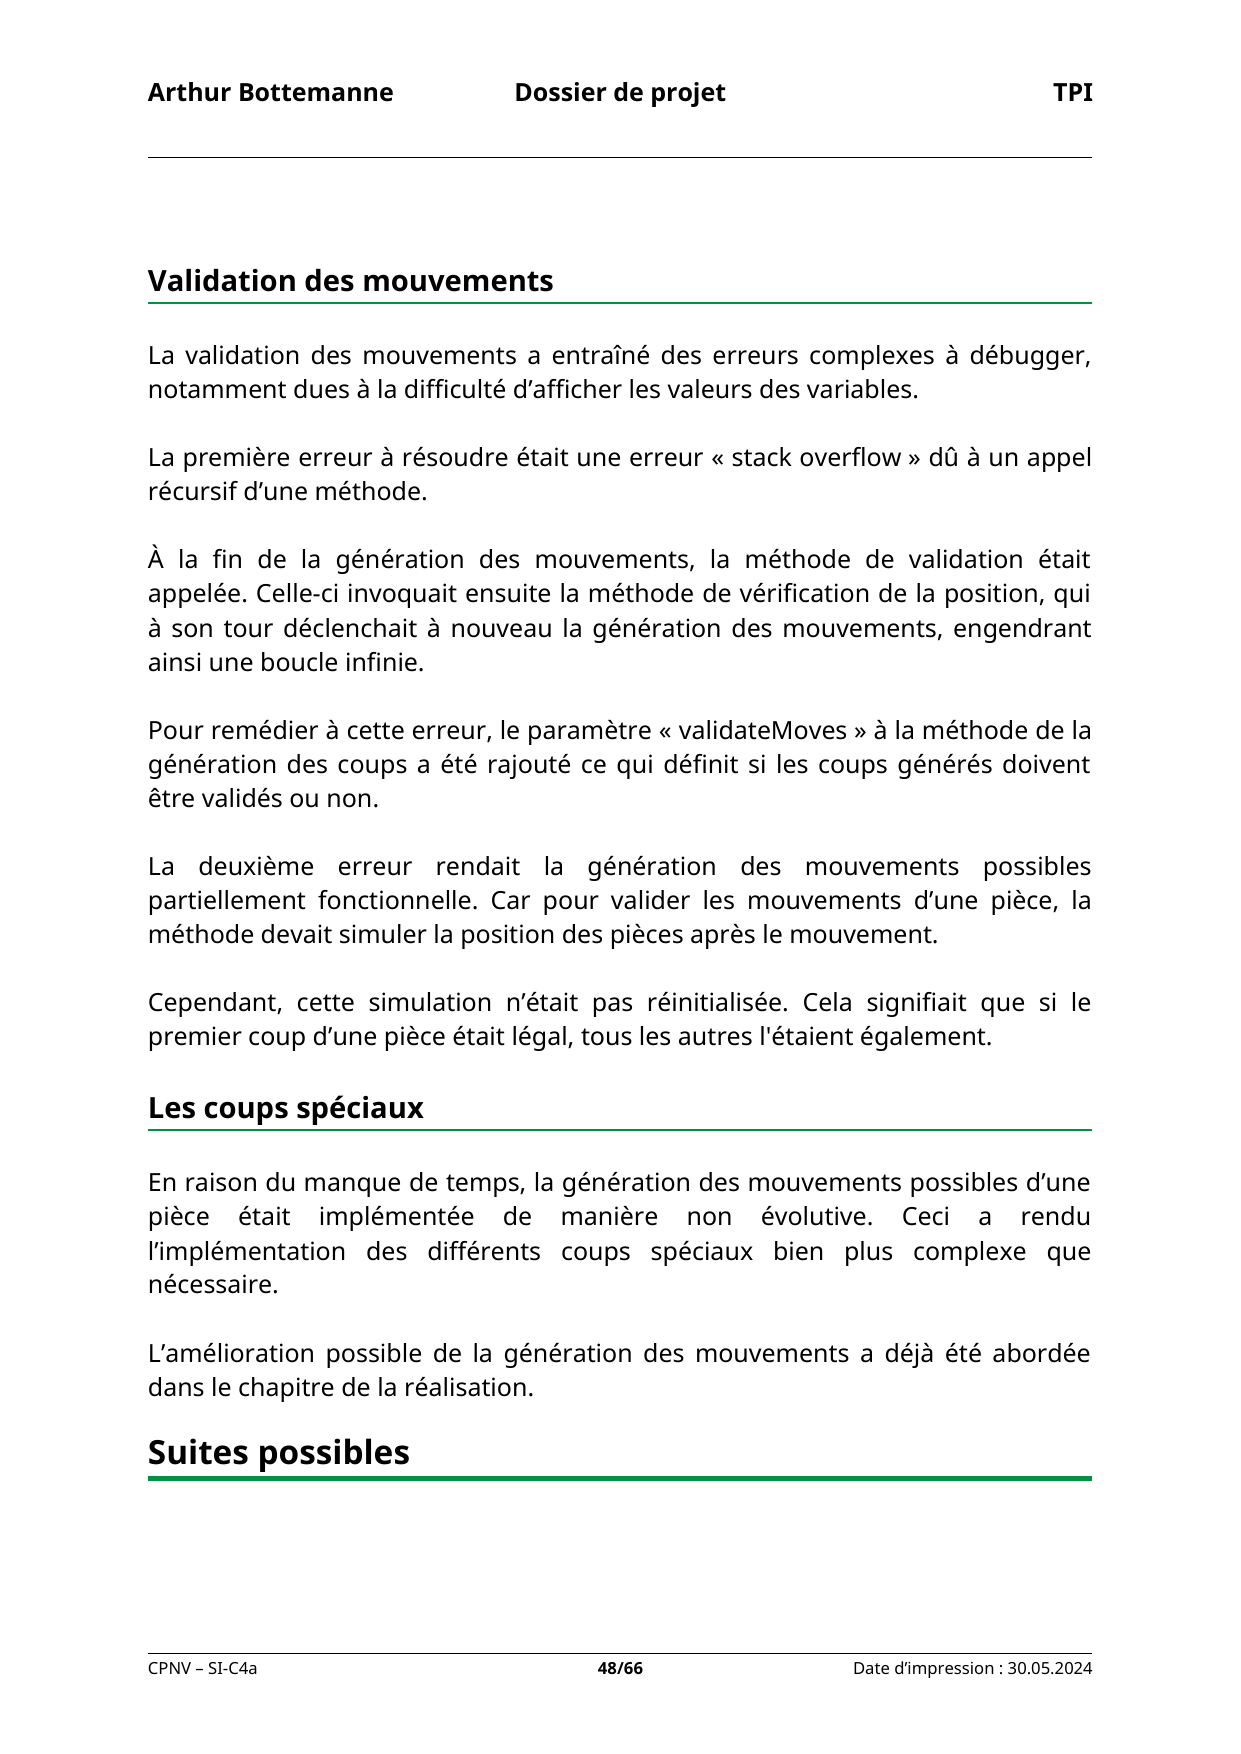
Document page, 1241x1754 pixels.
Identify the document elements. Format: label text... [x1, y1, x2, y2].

text La première erreur à résoudre était une erreur « stack overflow » dû à un appel récursif d’une méthode. [148, 440, 1092, 508]
subtitle Suites possibles [148, 1428, 1092, 1476]
text Pour remédier à cette erreur, le paramètre « validateMoves » à la méthode de la génération des coups a été rajouté ce qui définit si les coups générés doivent être validés ou non. [148, 712, 1092, 814]
text À la fin de la génération des mouvements, la méthode de validation était appelée. Celle-ci invoquait ensuite la méthode de vérification de la position, qui à son tour déclenchait à nouveau la génération des mouvements, engendrant ainsi une boucle infinie. [148, 542, 1092, 678]
subtitle Validation des mouvements [148, 260, 1092, 302]
text La validation des mouvements a entraîné des erreurs complexes à débugger, notamment dues à la difficulté d’afficher les valeurs des variables. [148, 338, 1092, 406]
text La deuxième erreur rendait la génération des mouvements possibles partiellement fonctionnelle. Car pour valider les mouvements d’une pièce, la méthode devait simuler la position des pièces après le mouvement. [148, 849, 1092, 951]
text En raison du manque de temps, la génération des mouvements possibles d’une pièce était implémentée de manière non évolutive. Ceci a rendu l’implémentation des différents coups spéciaux bien plus complexe que nécessaire. [148, 1165, 1092, 1301]
text L’amélioration possible de la génération des mouvements a déjà été abordée dans le chapitre de la réalisation. [148, 1335, 1092, 1403]
text Cependant, cette simulation n’était pas réinitialisée. Cela signifiait que si le premier coup d’une pièce était légal, tous les autres l'étaient également. [148, 985, 1092, 1053]
subtitle Les coups spéciaux [148, 1087, 1092, 1129]
